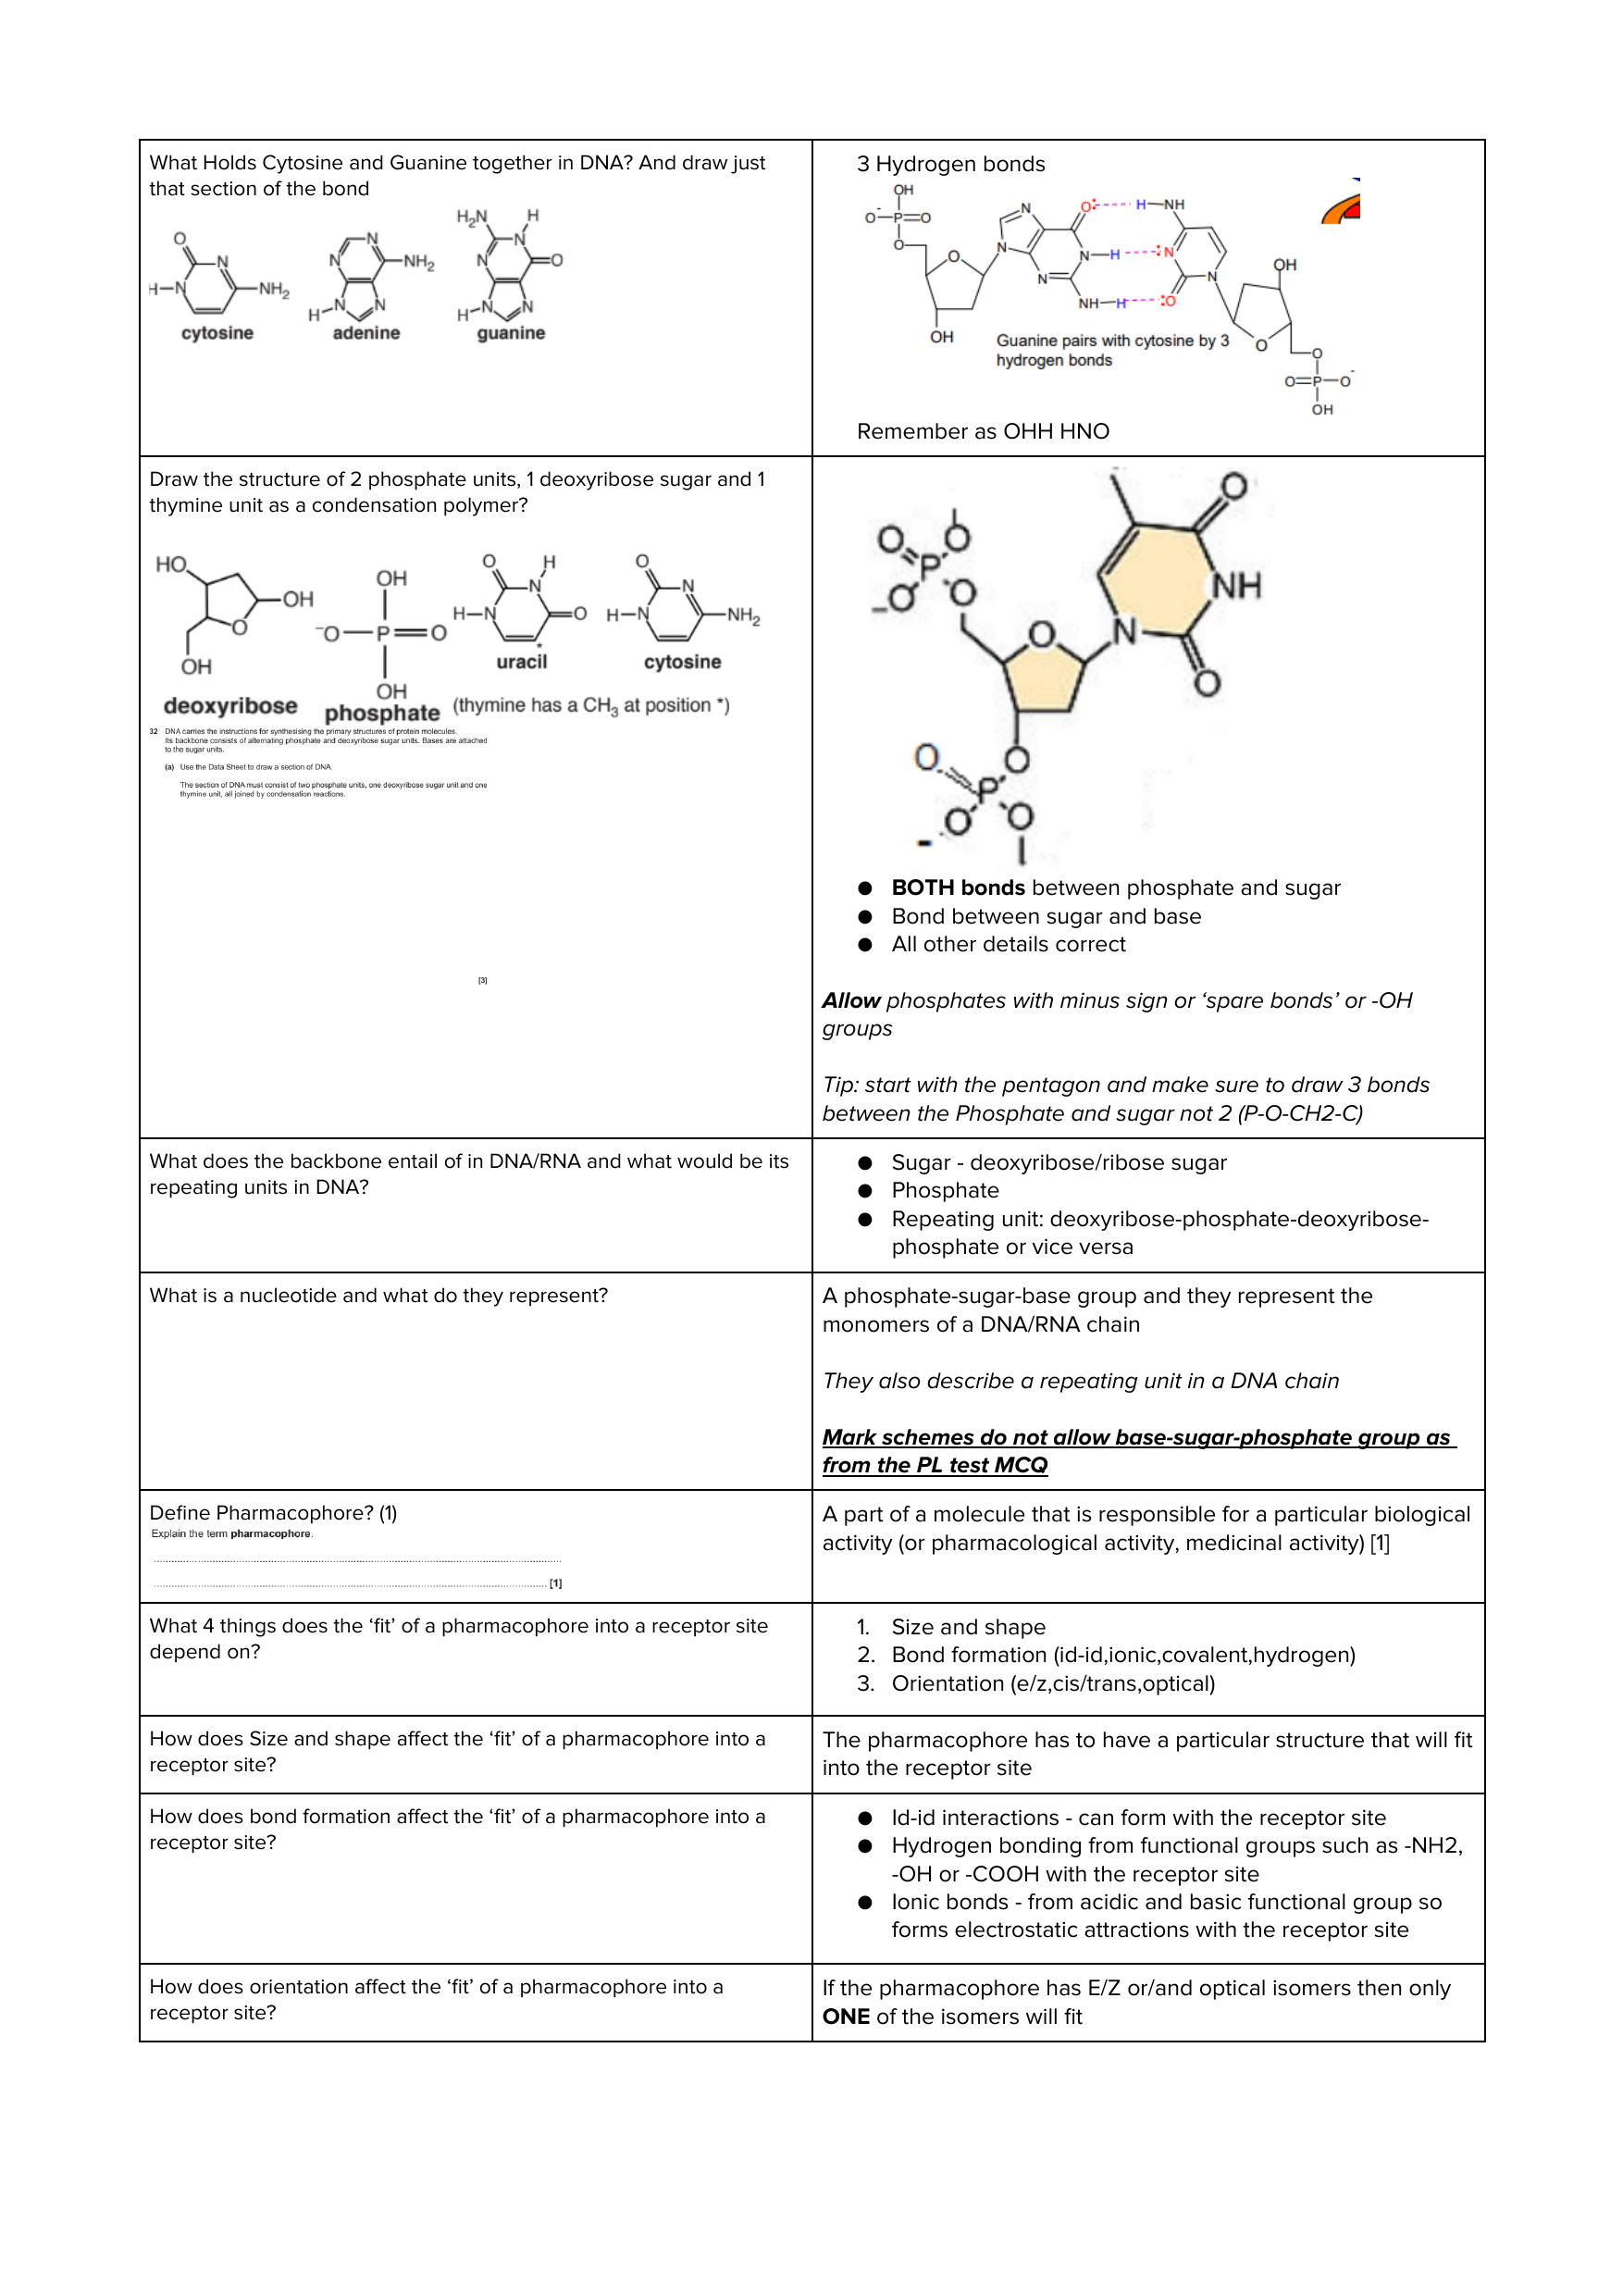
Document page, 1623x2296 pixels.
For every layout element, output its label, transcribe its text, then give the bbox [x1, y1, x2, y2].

table_cell What does the backbone entail of in DNA/RNA and what would be its repeating units in DNA? [141, 1139, 812, 1271]
table_cell What Holds Cytosine and Guanine together in DNA? And draw just that section of the bond [141, 141, 812, 455]
table_cell Size and shape Bond formation (id-id,ionic,covalent,hydrogen) Orientation (e/z,cis/trans,optical) [813, 1604, 1484, 1715]
picture [149, 1526, 564, 1593]
table_cell Id-id interactions - can form with the receptor site Hydrogen bonding from functional groups such as -NH2, -OH or -COOH with the receptor site Ionic bonds - from acidic and basic functional group so forms electrostatic attractions with the receptor site [813, 1794, 1484, 1963]
table_cell Draw the structure of 2 phosphate units, 1 deoxyribose sugar and 1 thymine unit as a condensation polymer? [141, 457, 812, 1137]
picture [857, 466, 1275, 875]
table_cell BOTH bonds between phosphate and sugar Bond between sugar and base All other details correct Allow phosphates with minus sign or ‘spare bonds’ or -OH groups Tip: start with the pentagon and make sure to draw 3 bonds between the Phosphate and sugar not 2 (P-O-CH2-C) [813, 457, 1484, 1137]
table_cell A phosphate-sugar-base group and they represent the monomers of a DNA/RNA chain They also describe a repeating unit in a DNA chain Mark schemes do not allow base-sugar-phosphate group as from the PL test MCQ [813, 1273, 1484, 1489]
table_cell How does Size and shape affect the ‘fit’ of a pharmacophore into a receptor site? [141, 1717, 812, 1793]
table_cell A part of a molecule that is responsible for a particular biological activity (or pharmacological activity, medicinal activity) [1] [813, 1491, 1484, 1602]
picture [149, 202, 564, 343]
table_cell Sugar - deoxyribose/ribose sugar Phosphate Repeating unit: deoxyribose-phosphate-deoxyribose-phosphate or vice versa [813, 1139, 1484, 1271]
table_cell How does bond formation affect the ‘fit’ of a pharmacophore into a receptor site? [141, 1794, 812, 1963]
table_cell The pharmacophore has to have a particular structure that will fit into the receptor site [813, 1717, 1484, 1793]
table_cell 3 Hydrogen bonds Remember as OHH HNO [813, 141, 1484, 455]
table_cell How does orientation affect the ‘fit’ of a pharmacophore into a receptor site? [141, 1965, 812, 2041]
table_cell What is a nucleotide and what do they represent? [141, 1273, 812, 1489]
picture [857, 178, 1360, 418]
table_cell What 4 things does the ‘fit’ of a pharmacophore into a receptor site depend on? [141, 1604, 812, 1715]
table_cell Define Pharmacophore? (1) [141, 1491, 812, 1602]
table_cell If the pharmacophore has E/Z or/and optical isomers then only ONE of the isomers will fit [813, 1965, 1484, 2041]
picture [149, 544, 763, 986]
